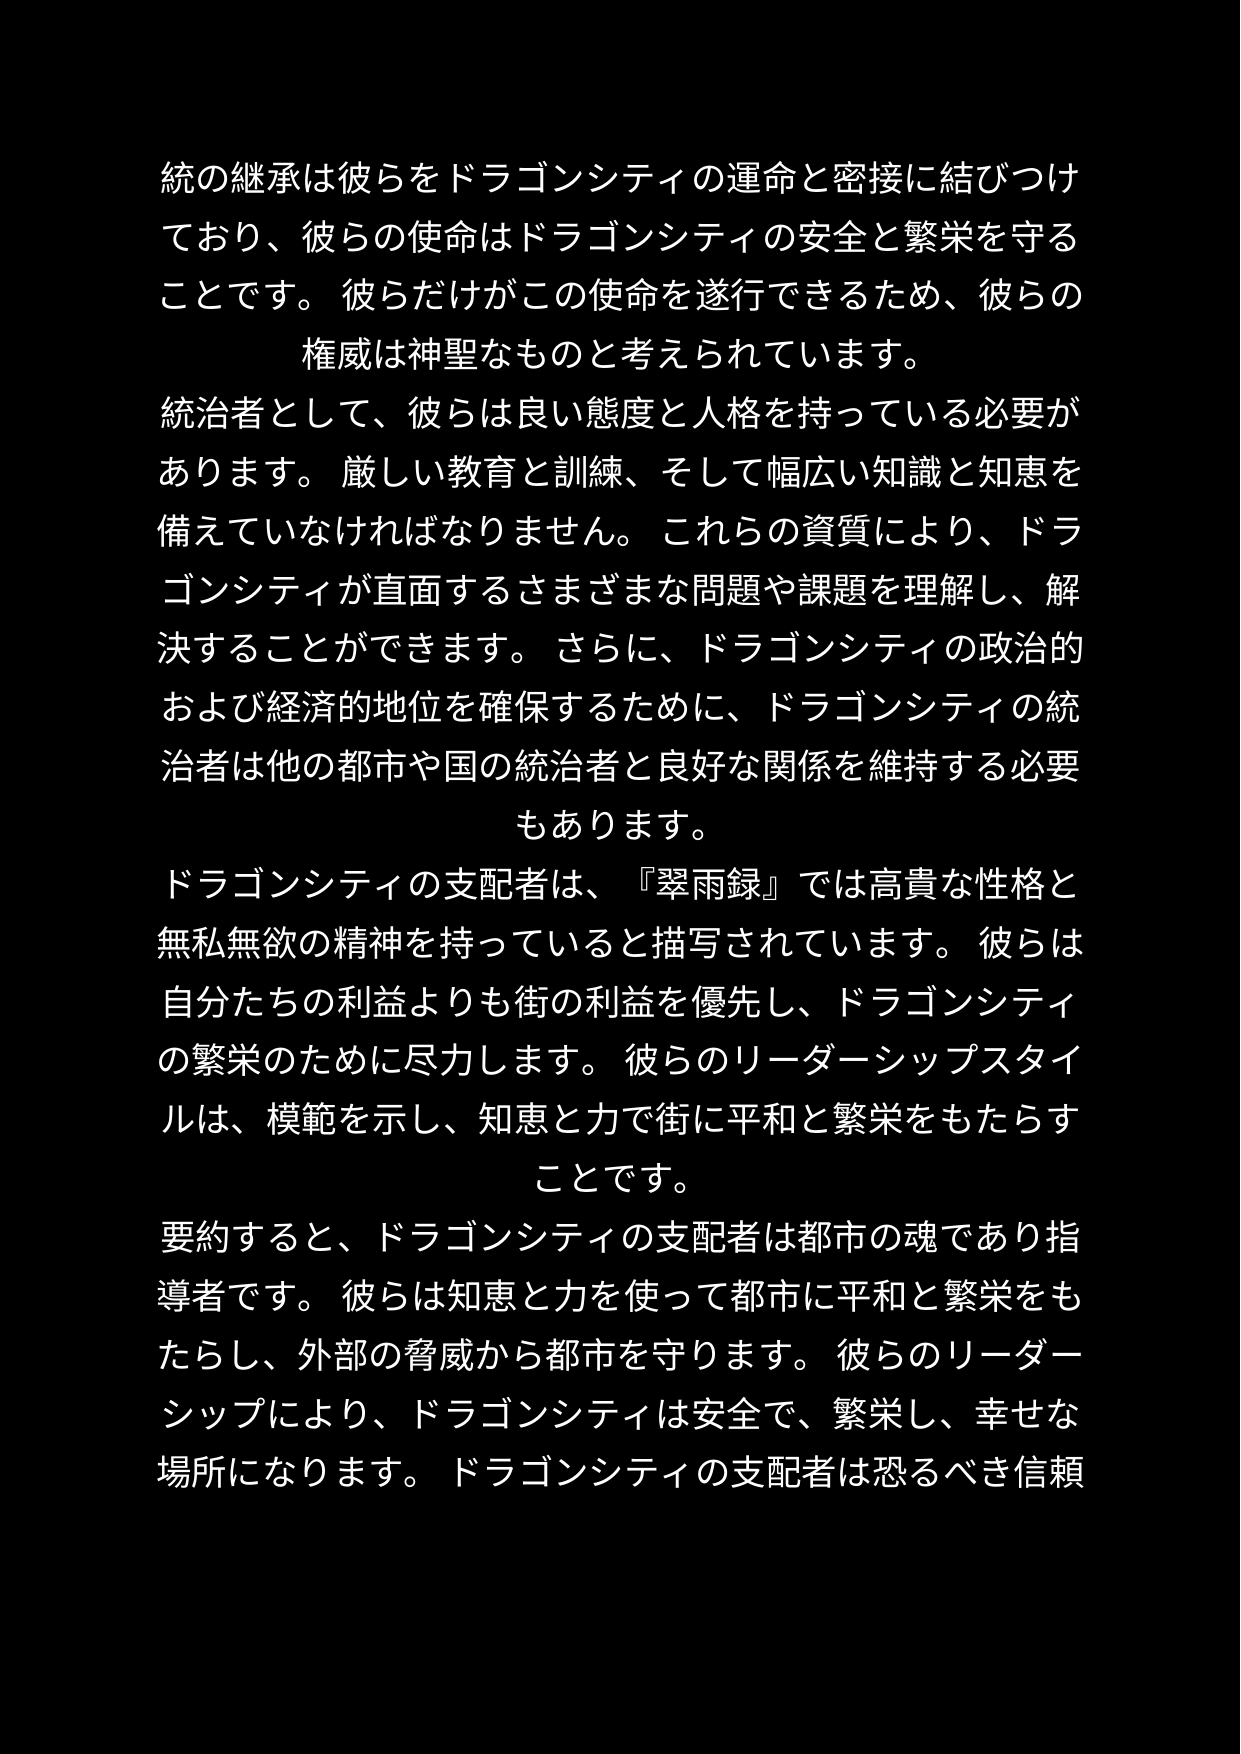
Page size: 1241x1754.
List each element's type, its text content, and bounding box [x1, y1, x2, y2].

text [150, 150, 1090, 378]
text 統治者として、彼らは良い態度と人格を持っている必要があります。 厳しい教育と訓練、そして幅広い知識と知恵を備えていなければなりません。 これらの資質により、ドラゴンシティが直面するさまざまな問題や課題を理解し、解決することができます。 さらに、ドラゴンシティの政治的および経済的地位を確保するために、ドラゴンシティの統治者は他の都市や国の統治者と良好な関係を維持する必要もあります。 [150, 385, 1090, 849]
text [150, 1209, 1090, 1496]
text ドラゴンシティの支配者は、『翠雨録』では高貴な性格と無私無欲の精神を持っていると描写されています。 彼らは自分たちの利益よりも街の利益を優先し、ドラゴンシティの繁栄のために尽力します。 彼らのリーダーシップスタイルは、模範を示し、知恵と力で街に平和と繁栄をもたらすことです。 [150, 856, 1090, 1202]
